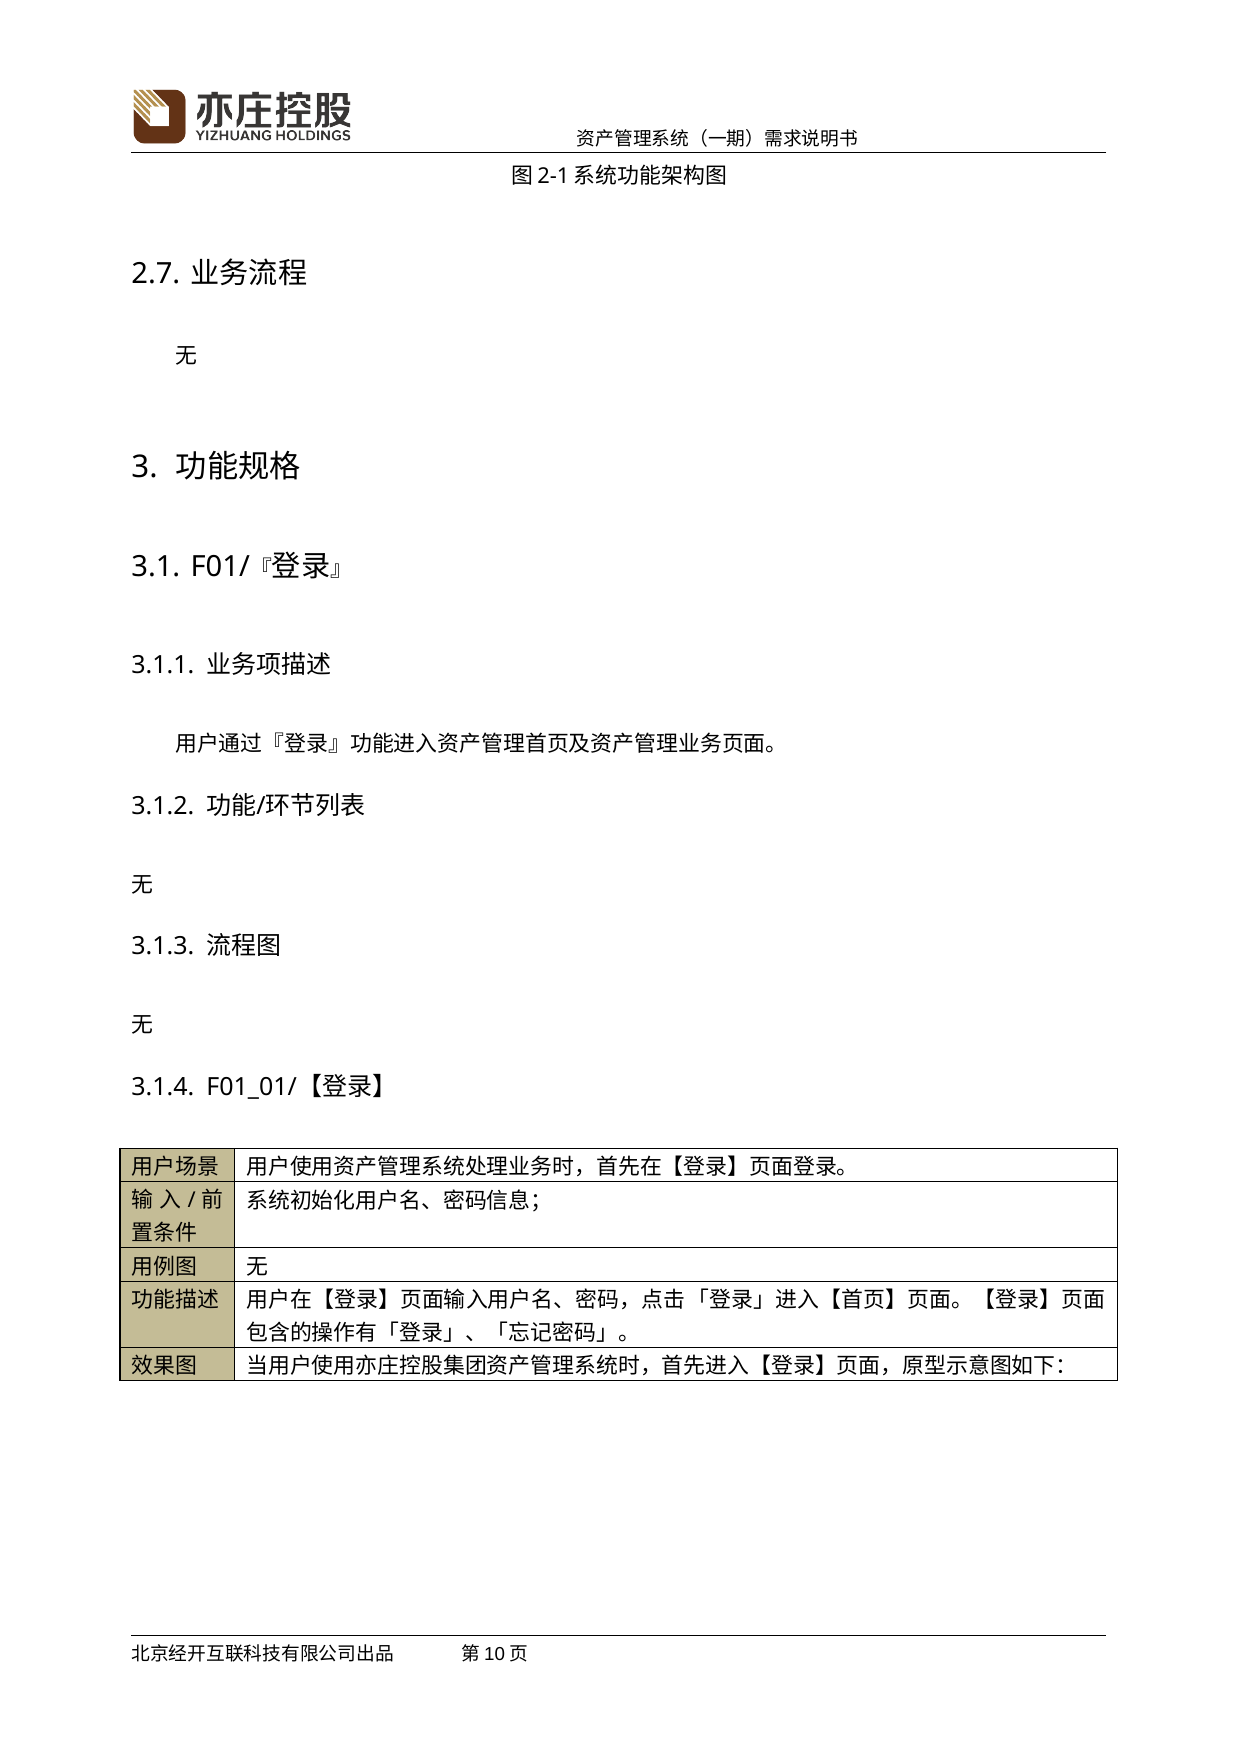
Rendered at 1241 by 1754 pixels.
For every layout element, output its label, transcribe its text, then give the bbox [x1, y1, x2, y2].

table_cell 用户在【登录】页面输入用户名、密码，点击「登录」进入【首页】页面。【登录】页面包含的操作有「登录」、「忘记密码」。 [235, 1282, 1117, 1347]
table_header 用户场景 [121, 1149, 234, 1181]
picture [131, 88, 361, 145]
table_cell 系统初始化用户名、密码信息； [235, 1182, 1117, 1247]
table_cell 当用户使用亦庄控股集团资产管理系统时，首先进入【登录】页面，原型示意图如下： [235, 1348, 1117, 1380]
list 业务流程 [131, 239, 1106, 304]
list 业务项描述 [131, 630, 1106, 695]
list 流程图 [131, 911, 1106, 976]
table_cell 无 [235, 1248, 1117, 1281]
text 无 [131, 337, 1106, 370]
text 用户通过『登录』功能进入资产管理首页及资产管理业务页面。 [131, 726, 1106, 758]
table_cell 效果图 [121, 1348, 234, 1380]
text 图2-1系统功能架构图 [131, 158, 1106, 190]
list 功能/环节列表 [131, 771, 1106, 836]
list 功能规格 [131, 431, 1106, 496]
table_header 用户使用资产管理系统处理业务时，首先在【登录】页面登录。 [235, 1149, 1117, 1181]
list F01_01/【登录】 [131, 1052, 1106, 1117]
table_cell 功能描述 [121, 1282, 234, 1347]
table_cell 输入/前置条件 [121, 1182, 234, 1247]
list F01/『登录』 [131, 531, 1106, 596]
text 无 [131, 1007, 1106, 1039]
text 无 [131, 866, 1106, 899]
table_cell 用例图 [121, 1248, 234, 1281]
